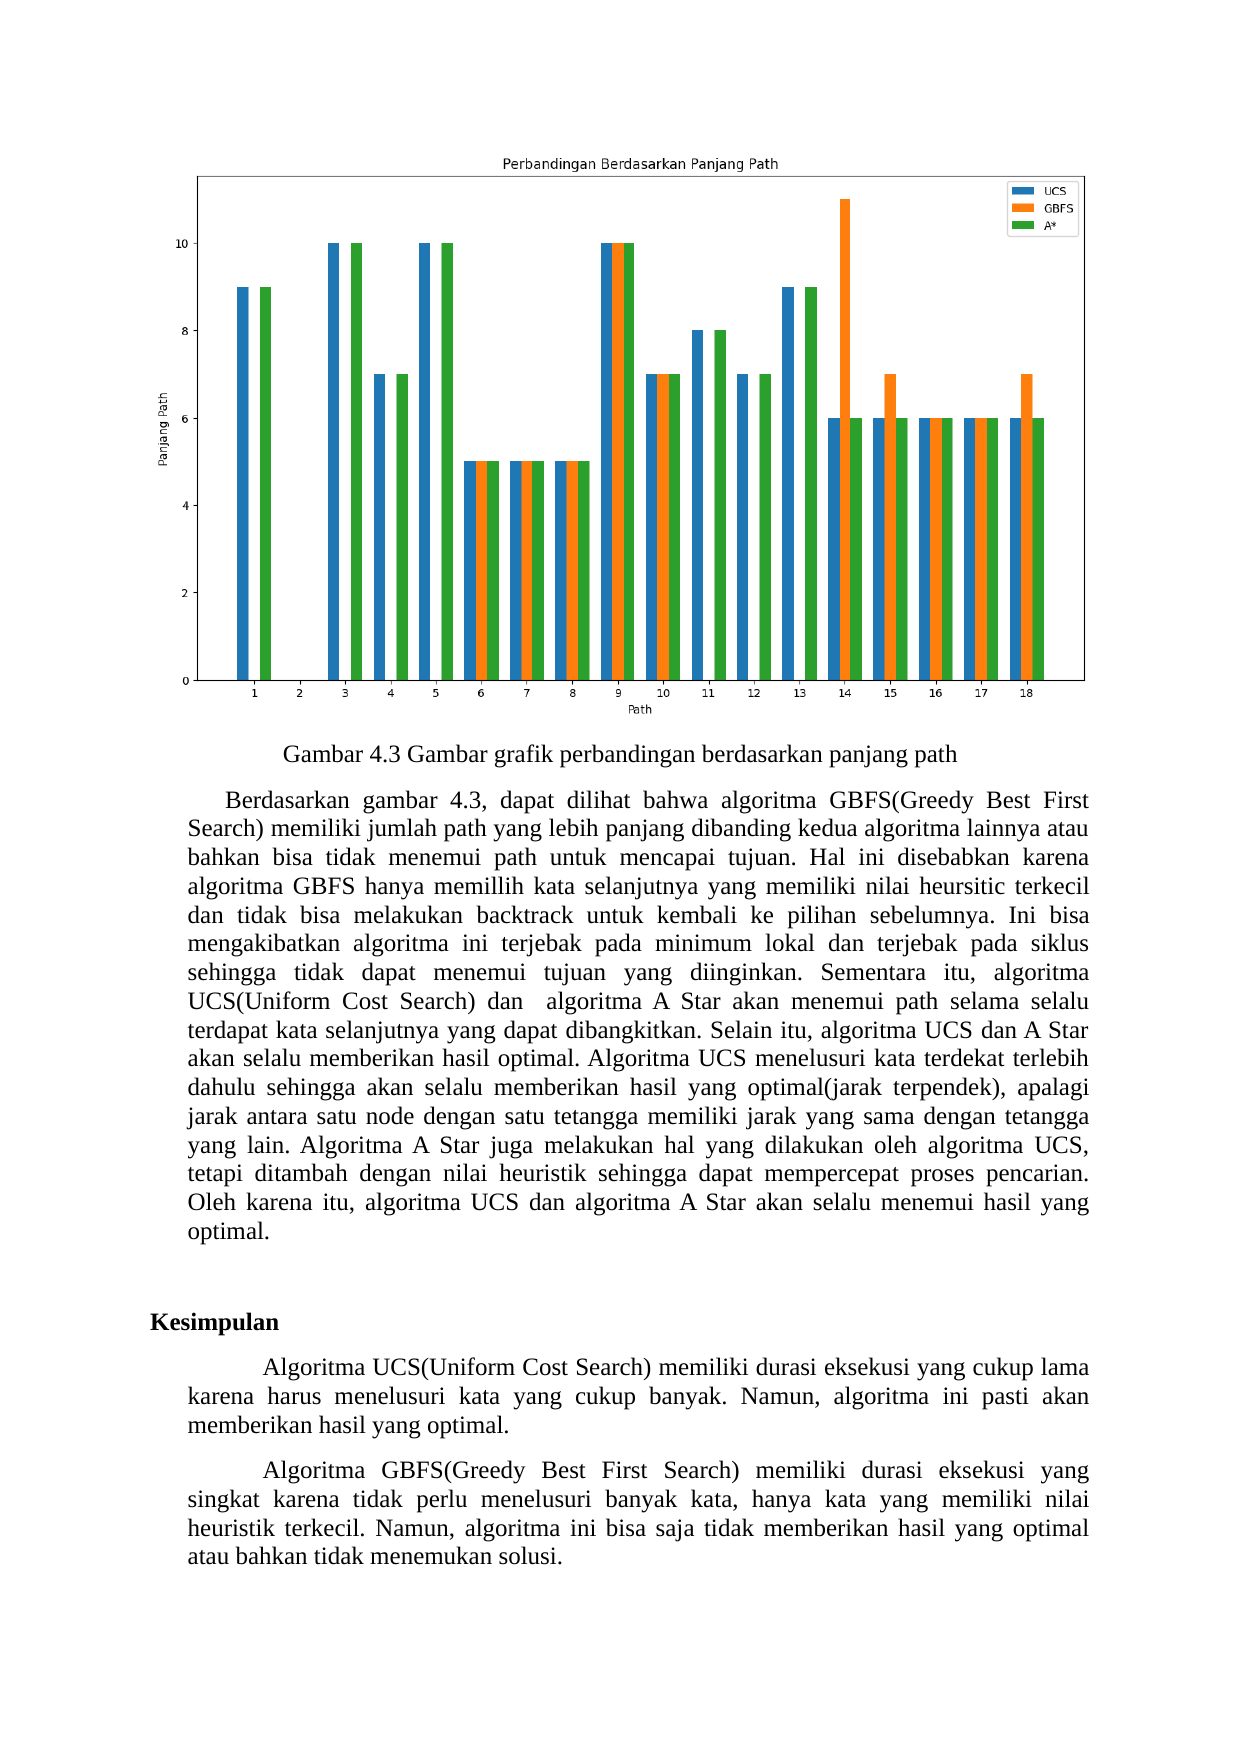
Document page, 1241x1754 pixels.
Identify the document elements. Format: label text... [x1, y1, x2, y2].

picture [150, 150, 1091, 723]
text Algoritma GBFS(Greedy Best First Search) memiliki durasi eksekusi yang singkat karena tidak perlu menelusuri banyak kata, hanya kata yang memiliki nilai heuristik terkecil. Namun, algoritma ini bisa saja tidak memberikan hasil yang optimal atau bahkan tidak menemukan solusi. [187, 1455, 1090, 1570]
text Gambar 4.3 Gambar grafik perbandingan berdasarkan panjang path [150, 739, 1090, 768]
list Berdasarkan gambar 4.3, dapat dilihat bahwa algoritma GBFS(Greedy Best First Search) memiliki jumlah path yang lebih panjang dibanding kedua algoritma lainnya atau bahkan bisa tidak menemui path untuk mencapai tujuan. Hal ini disebabkan karena algoritma GBFS hanya memillih kata selanjutnya yang memiliki nilai heursitic terkecil dan tidak bisa melakukan backtrack untuk kembali ke pilihan sebelumnya. Ini bisa mengakibatkan algoritma ini terjebak pada minimum lokal dan terjebak pada siklus sehingga tidak dapat menemui tujuan yang diinginkan. Sementara itu, algoritma UCS(Uniform Cost Search) dan algoritma A Star akan menemui path selama selalu terdapat kata selanjutnya yang dapat dibangkitkan. Selain itu, algoritma UCS dan A Star akan selalu memberikan hasil optimal. Algoritma UCS menelusuri kata terdekat terlebih dahulu sehingga akan selalu memberikan hasil yang optimal(jarak terpendek), apalagi jarak antara satu node dengan satu tetangga memiliki jarak yang sama dengan tetangga yang lain. Algoritma A Star juga melakukan hal yang dilakukan oleh algoritma UCS, tetapi ditambah dengan nilai heuristik sehingga dapat mempercepat proses pencarian. Oleh karena itu, algoritma UCS dan algoritma A Star akan selalu menemui hasil yang optimal. [187, 785, 1090, 1245]
text Kesimpulan [150, 1307, 1090, 1336]
text Algoritma UCS(Uniform Cost Search) memiliki durasi eksekusi yang cukup lama karena harus menelusuri kata yang cukup banyak. Namun, algoritma ini pasti akan memberikan hasil yang optimal. [187, 1352, 1090, 1438]
